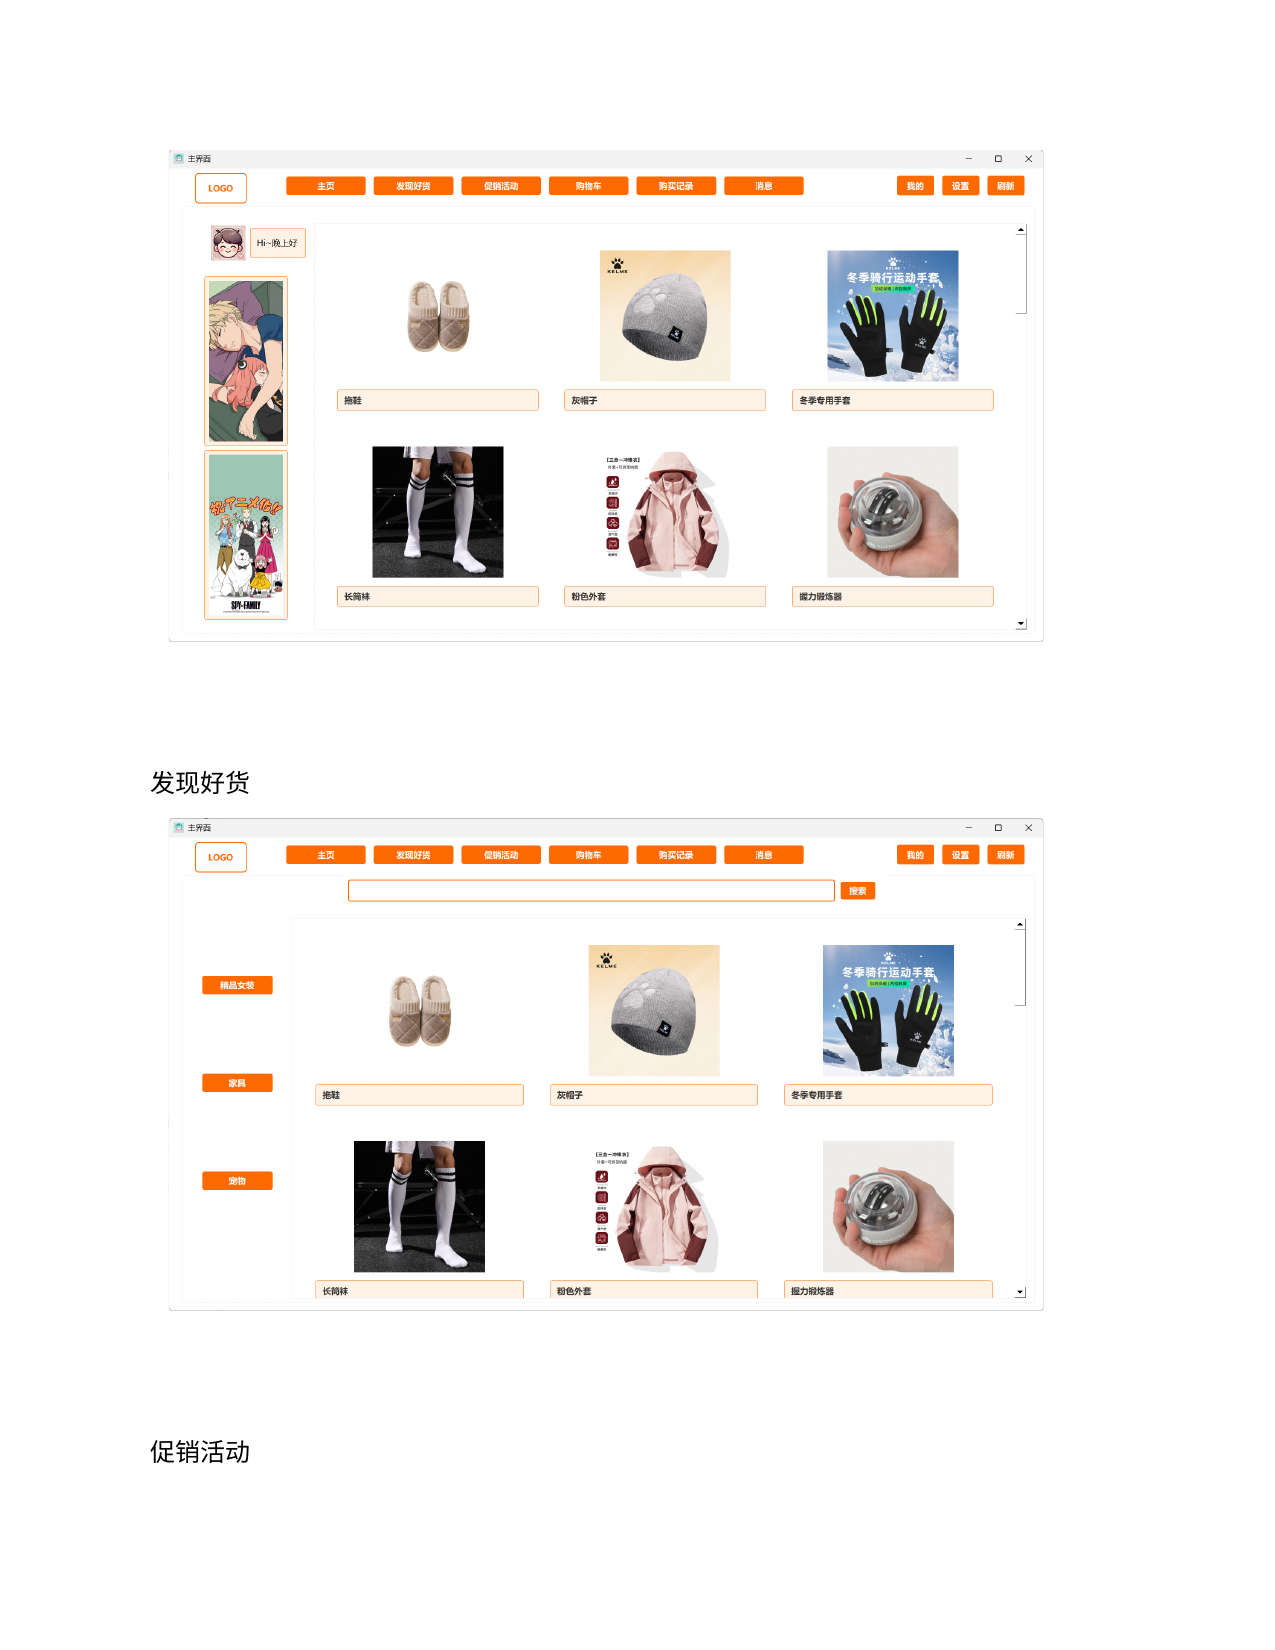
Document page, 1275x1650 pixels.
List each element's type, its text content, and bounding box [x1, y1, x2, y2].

picture [168, 150, 1044, 642]
text 发现好货 [150, 766, 1125, 800]
text 促销活动 [150, 1435, 1125, 1469]
picture [168, 818, 1044, 1311]
